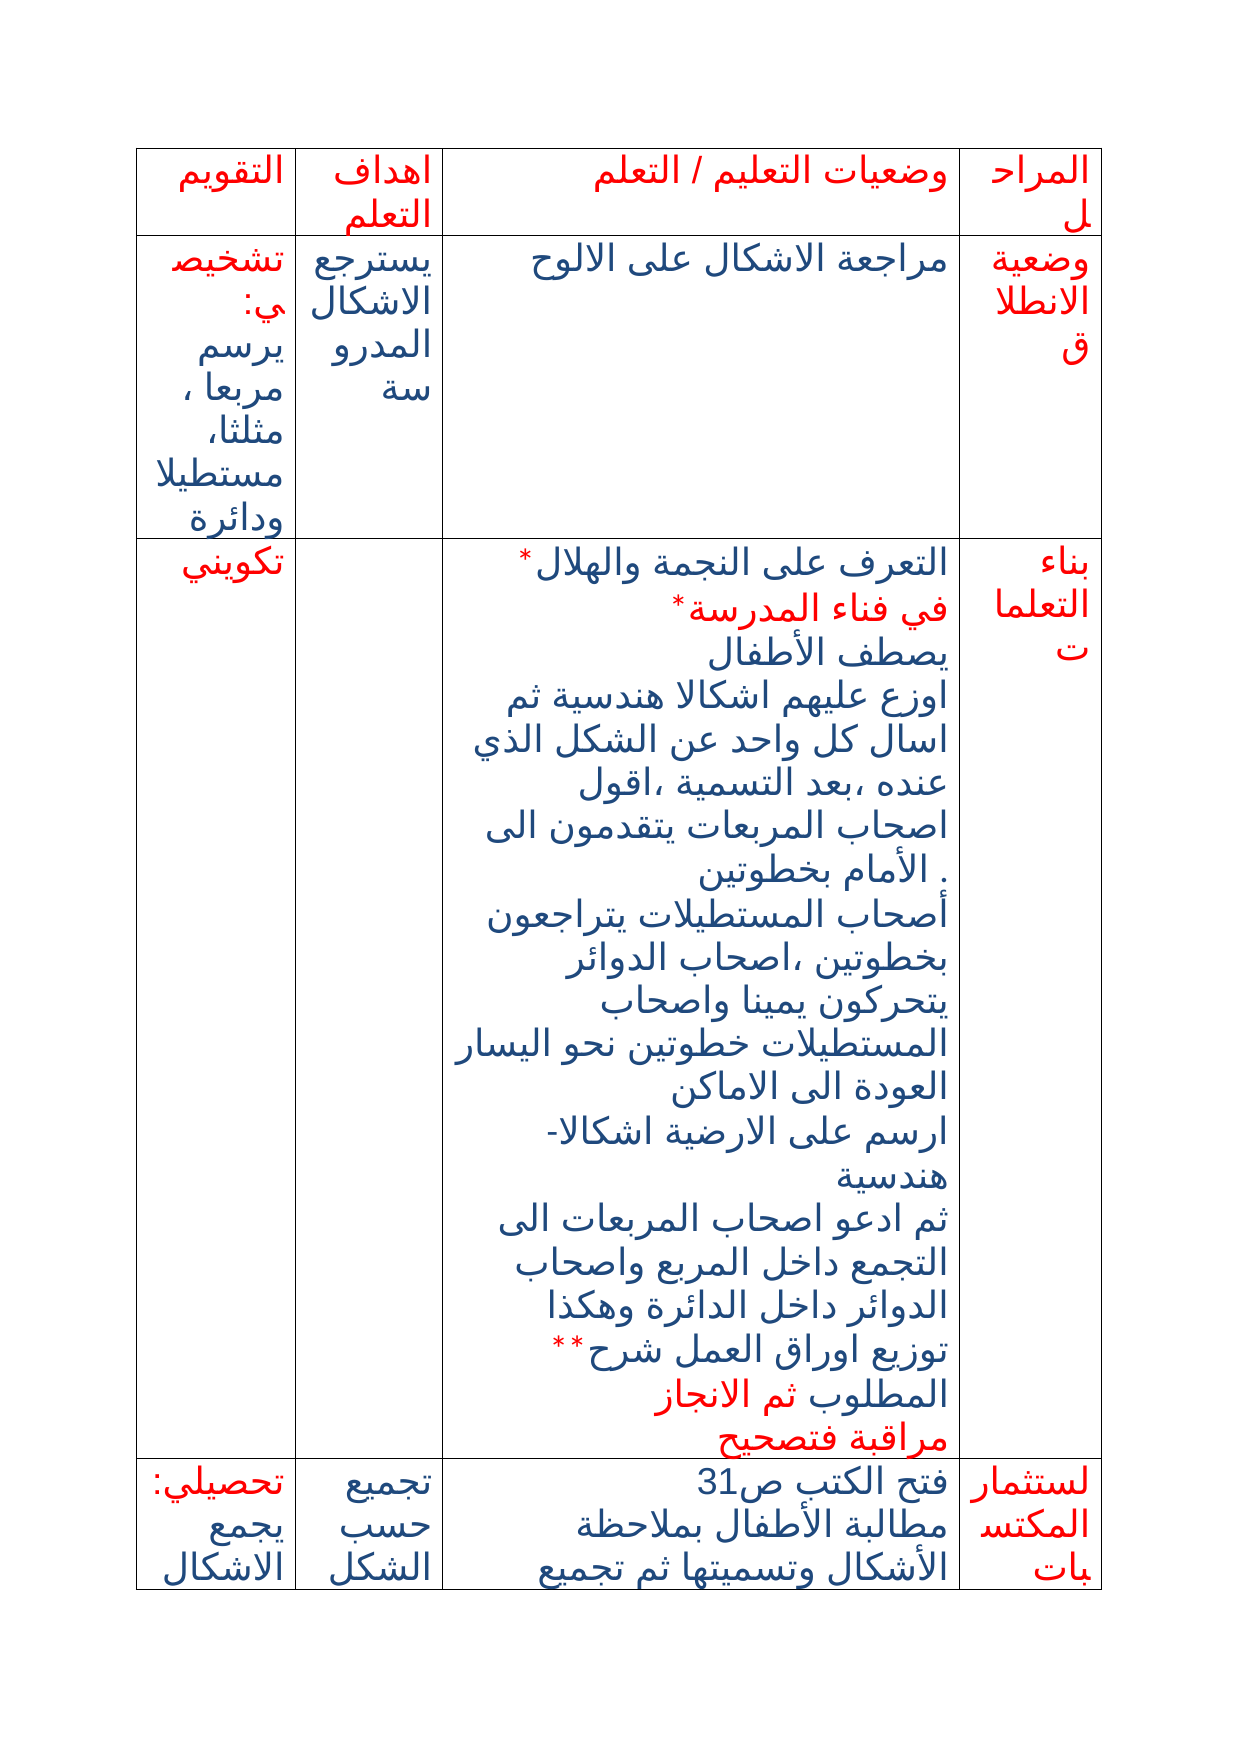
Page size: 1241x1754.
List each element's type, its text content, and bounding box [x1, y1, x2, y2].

table_cell لستثمار المكتسبات [960, 1459, 1101, 1588]
table_cell مراجعة الاشكال على الالوح [443, 236, 959, 538]
table_header المراحل [960, 149, 1101, 235]
table_cell تشخيصي: يرسم مربعا ، مثلثا، مستطيلا ودائرة [137, 236, 295, 538]
table_cell تجميع حسب الشكل [296, 1459, 442, 1588]
table_cell [296, 539, 442, 1458]
table_header التقويم [137, 149, 295, 235]
table_header اهداف التعلم [296, 149, 442, 235]
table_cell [443, 1459, 959, 1588]
table_cell تكويني [137, 539, 295, 1458]
table_cell يسترجع الاشكال المدروسة [296, 236, 442, 538]
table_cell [137, 1459, 295, 1588]
table_cell بناء التعلمات [960, 539, 1101, 1458]
table_header وضعيات التعليم / التعلم [443, 149, 959, 235]
table_cell *التعرف على النجمة والهلال *في فناء المدرسة يصطف الأطفال اوزع عليهم اشكالا هندسية ثم اسال كل واحد عن الشكل الذي عنده ،بعد التسمية ،اقول اصحاب المربعات يتقدمون الى الأمام بخطوتين . أصحاب المستطيلات يتراجعون بخطوتين ،اصحاب الدوائر يتحركون يمينا واصحاب المستطيلات خطوتين نحو اليسار العودة الى الاماكن -ارسم على الارضية اشكالا هندسية ثم ادعو اصحاب المربعات الى التجمع داخل المربع واصحاب الدوائر داخل الدائرة وهكذا **توزيع اوراق العمل شرح المطلوب ثم الانجاز مراقبة فتصحيح [443, 539, 959, 1458]
table_cell وضعية الانطلاق [960, 236, 1101, 538]
